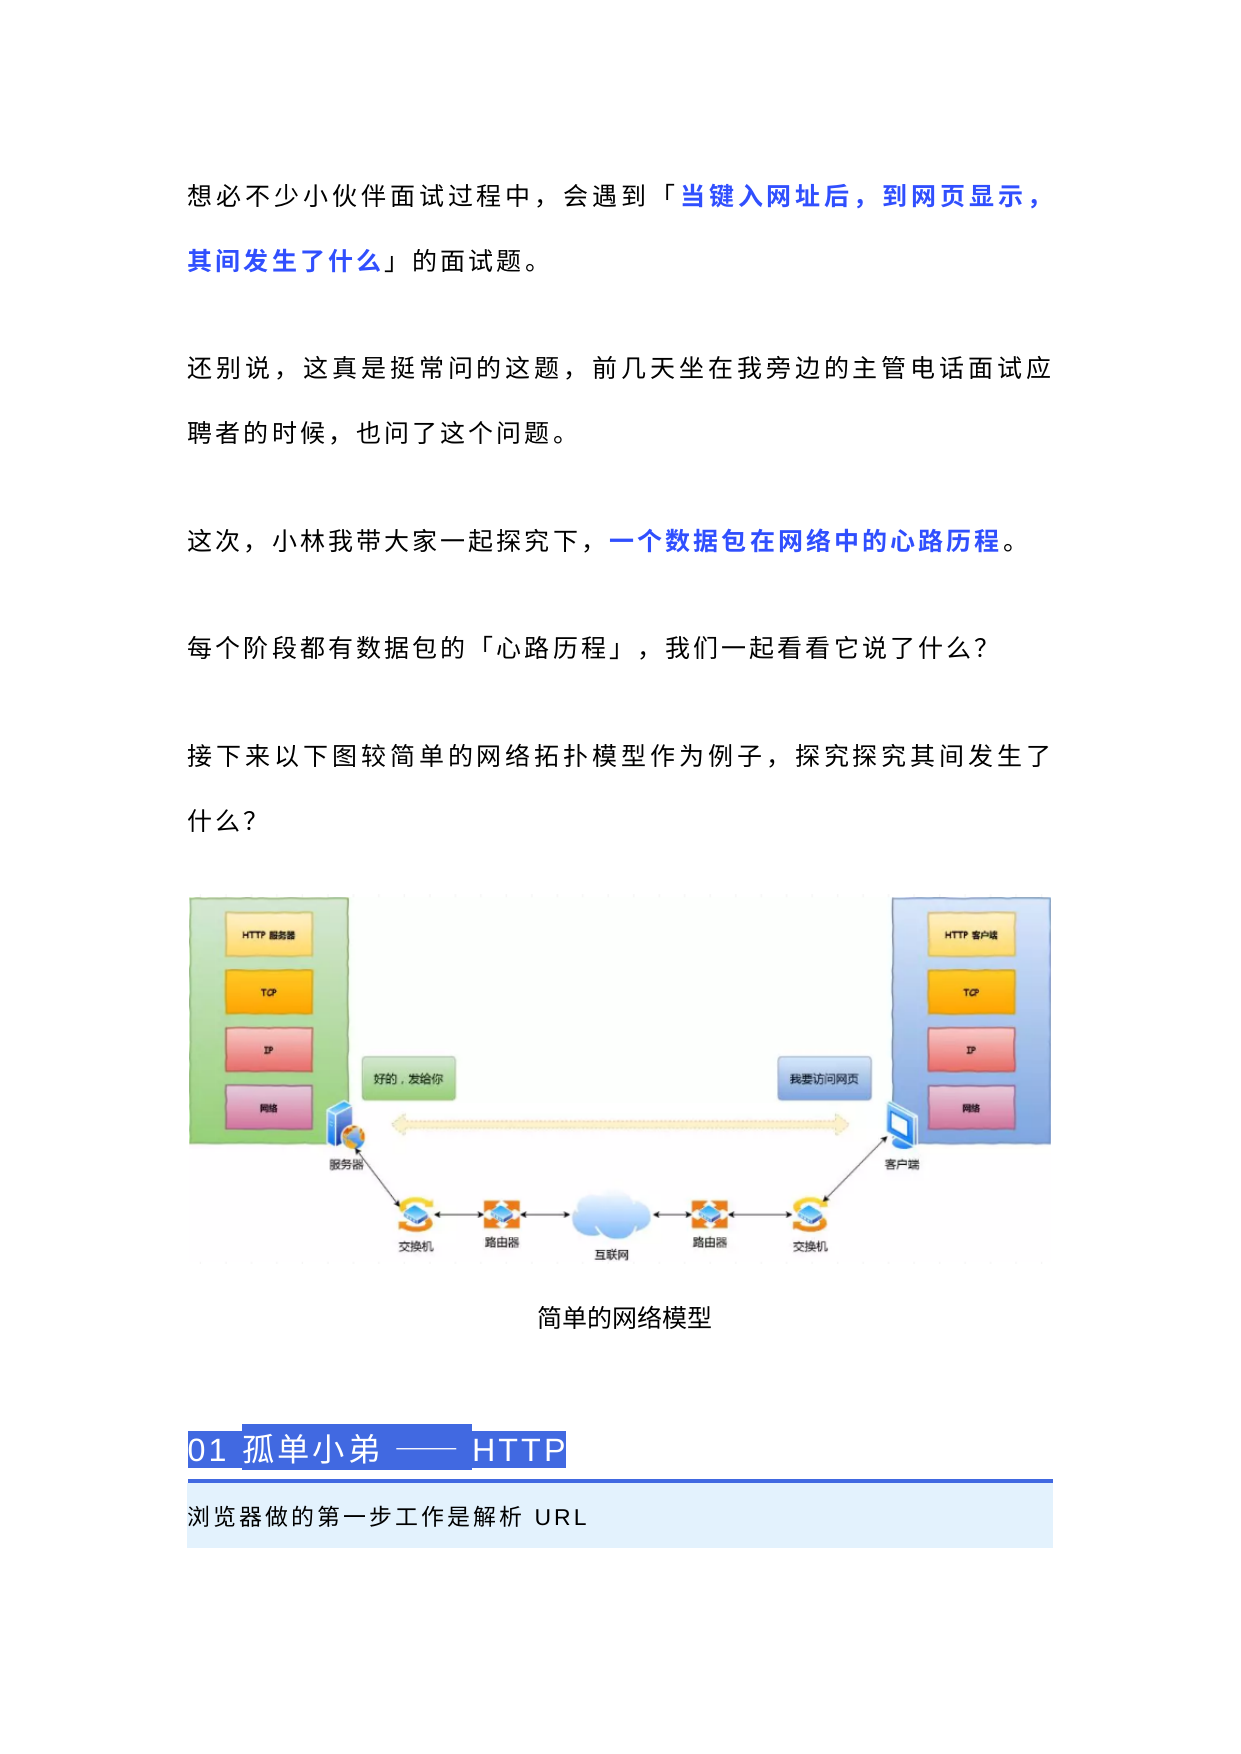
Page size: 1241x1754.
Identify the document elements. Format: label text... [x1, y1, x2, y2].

picture [187, 894, 1053, 1264]
text 想必不少小伙伴面试过程中，会遇到「当键入网址后，到网页显示，其间发生了什么」的面试题。 [187, 162, 1053, 292]
text 浏览器做的第一步工作是解析 URL [187, 1483, 1053, 1548]
text 接下来以下图较简单的网络拓扑模型作为例子，探究探究其间发生了什么？ [187, 722, 1053, 852]
text 还别说，这真是挺常问的这题，前几天坐在我旁边的主管电话面试应聘者的时候，也问了这个问题。 [187, 334, 1053, 464]
text 01 孤单小弟 —— HTTP [187, 1414, 1053, 1483]
text 这次，小林我带大家一起探究下，一个数据包在网络中的心路历程。 [187, 507, 1053, 572]
text 简单的网络模型 [494, 1284, 1053, 1349]
text 每个阶段都有数据包的「心路历程」，我们一起看看它说了什么？ [187, 614, 1053, 679]
